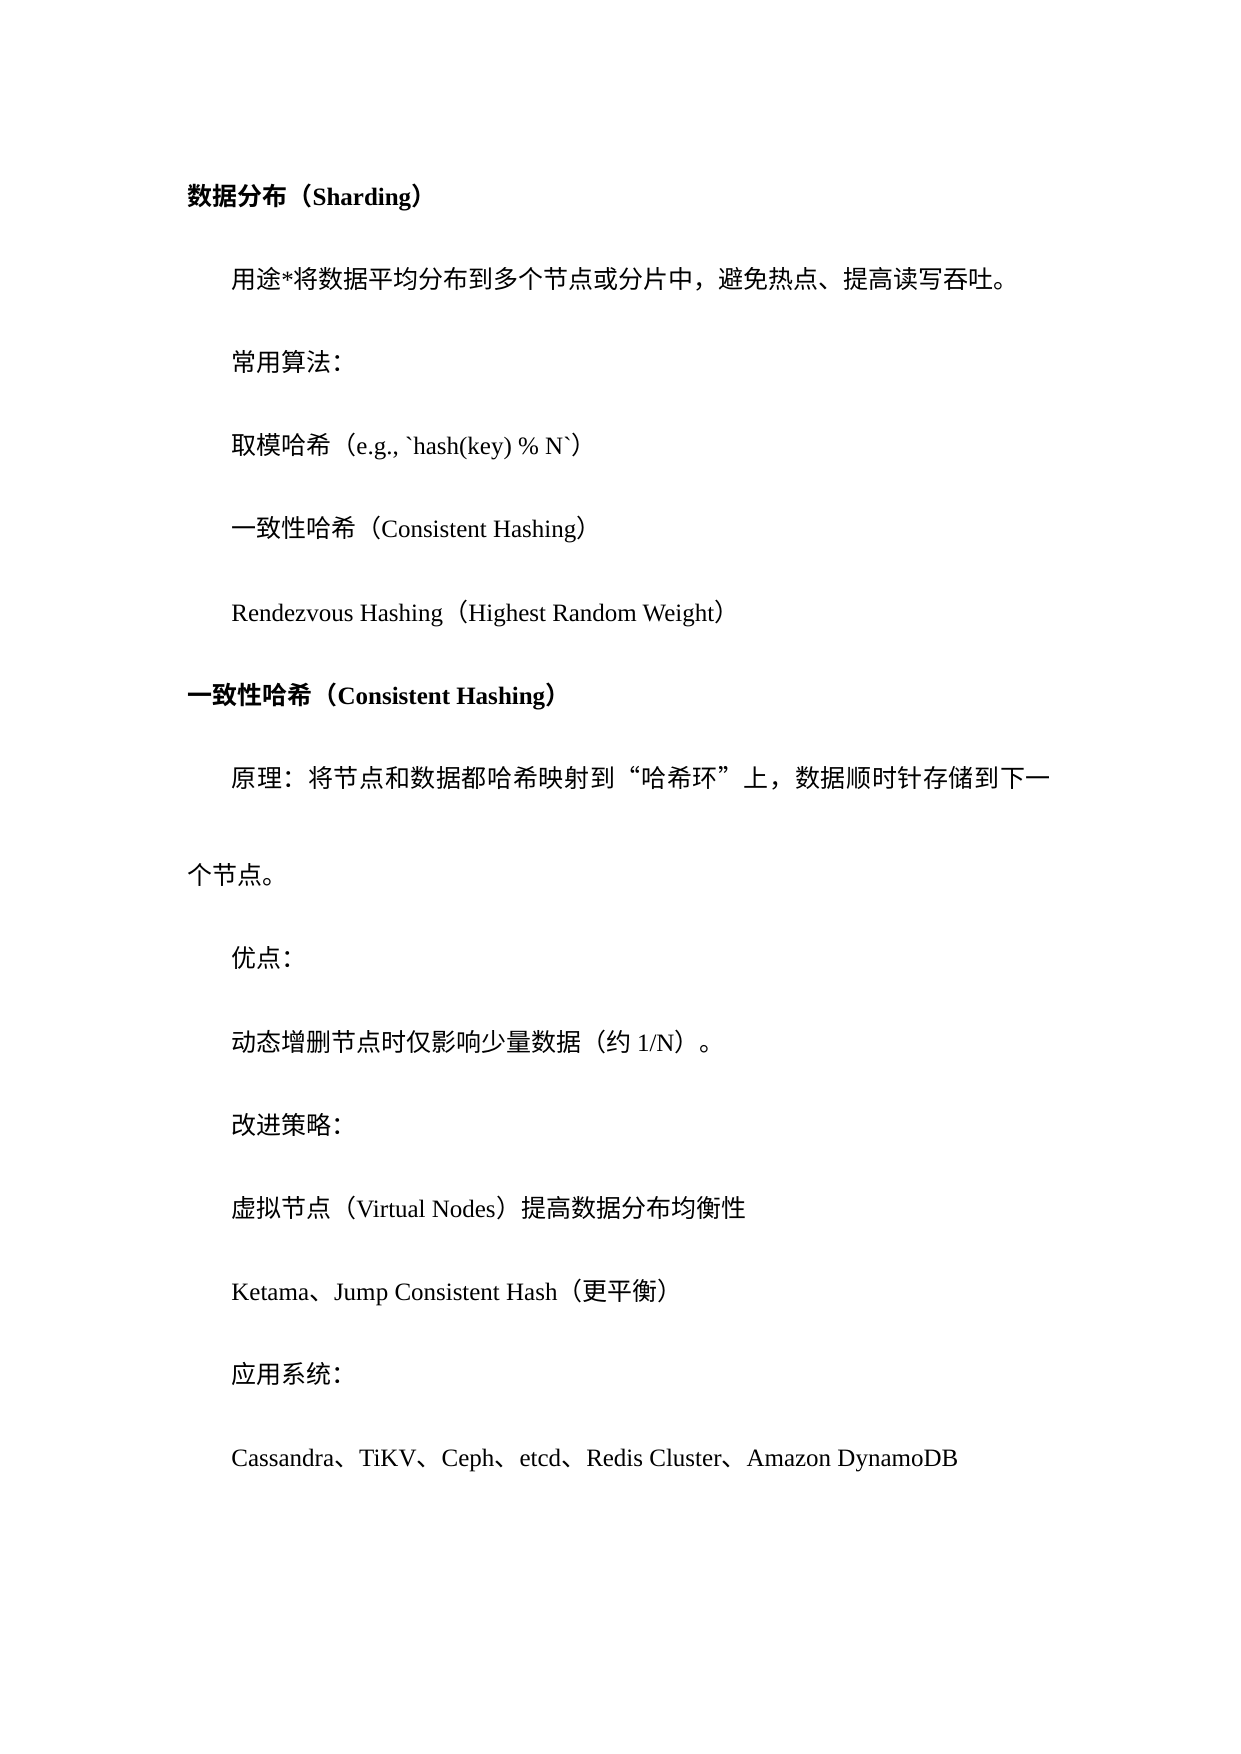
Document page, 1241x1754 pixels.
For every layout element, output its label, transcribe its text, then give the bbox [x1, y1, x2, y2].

text 应用系统： [187, 1340, 1053, 1405]
text 动态增删节点时仅影响少量数据（约 1/N）。 [187, 1008, 1053, 1073]
text 改进策略： [187, 1091, 1053, 1156]
subtitle 数据分布（Sharding） [187, 162, 1053, 227]
text Cassandra、TiKV、Ceph、etcd、Redis Cluster、Amazon DynamoDB [187, 1423, 1053, 1488]
text 取模哈希（e.g., `hash(key) % N`） [187, 411, 1053, 476]
text 常用算法： [187, 328, 1053, 393]
text 优点： [187, 924, 1053, 989]
text 一致性哈希（Consistent Hashing） [187, 494, 1053, 559]
text Ketama、Jump Consistent Hash（更平衡） [187, 1257, 1053, 1322]
text 虚拟节点（Virtual Nodes）提高数据分布均衡性 [187, 1174, 1053, 1239]
subtitle 一致性哈希（Consistent Hashing） [187, 661, 1053, 726]
text Rendezvous Hashing（Highest Random Weight） [187, 578, 1053, 643]
text 原理：将节点和数据都哈希映射到“哈希环”上，数据顺时针存储到下一个节点。 [187, 744, 1053, 906]
text 用途*将数据平均分布到多个节点或分片中，避免热点、提高读写吞吐。 [187, 245, 1053, 310]
